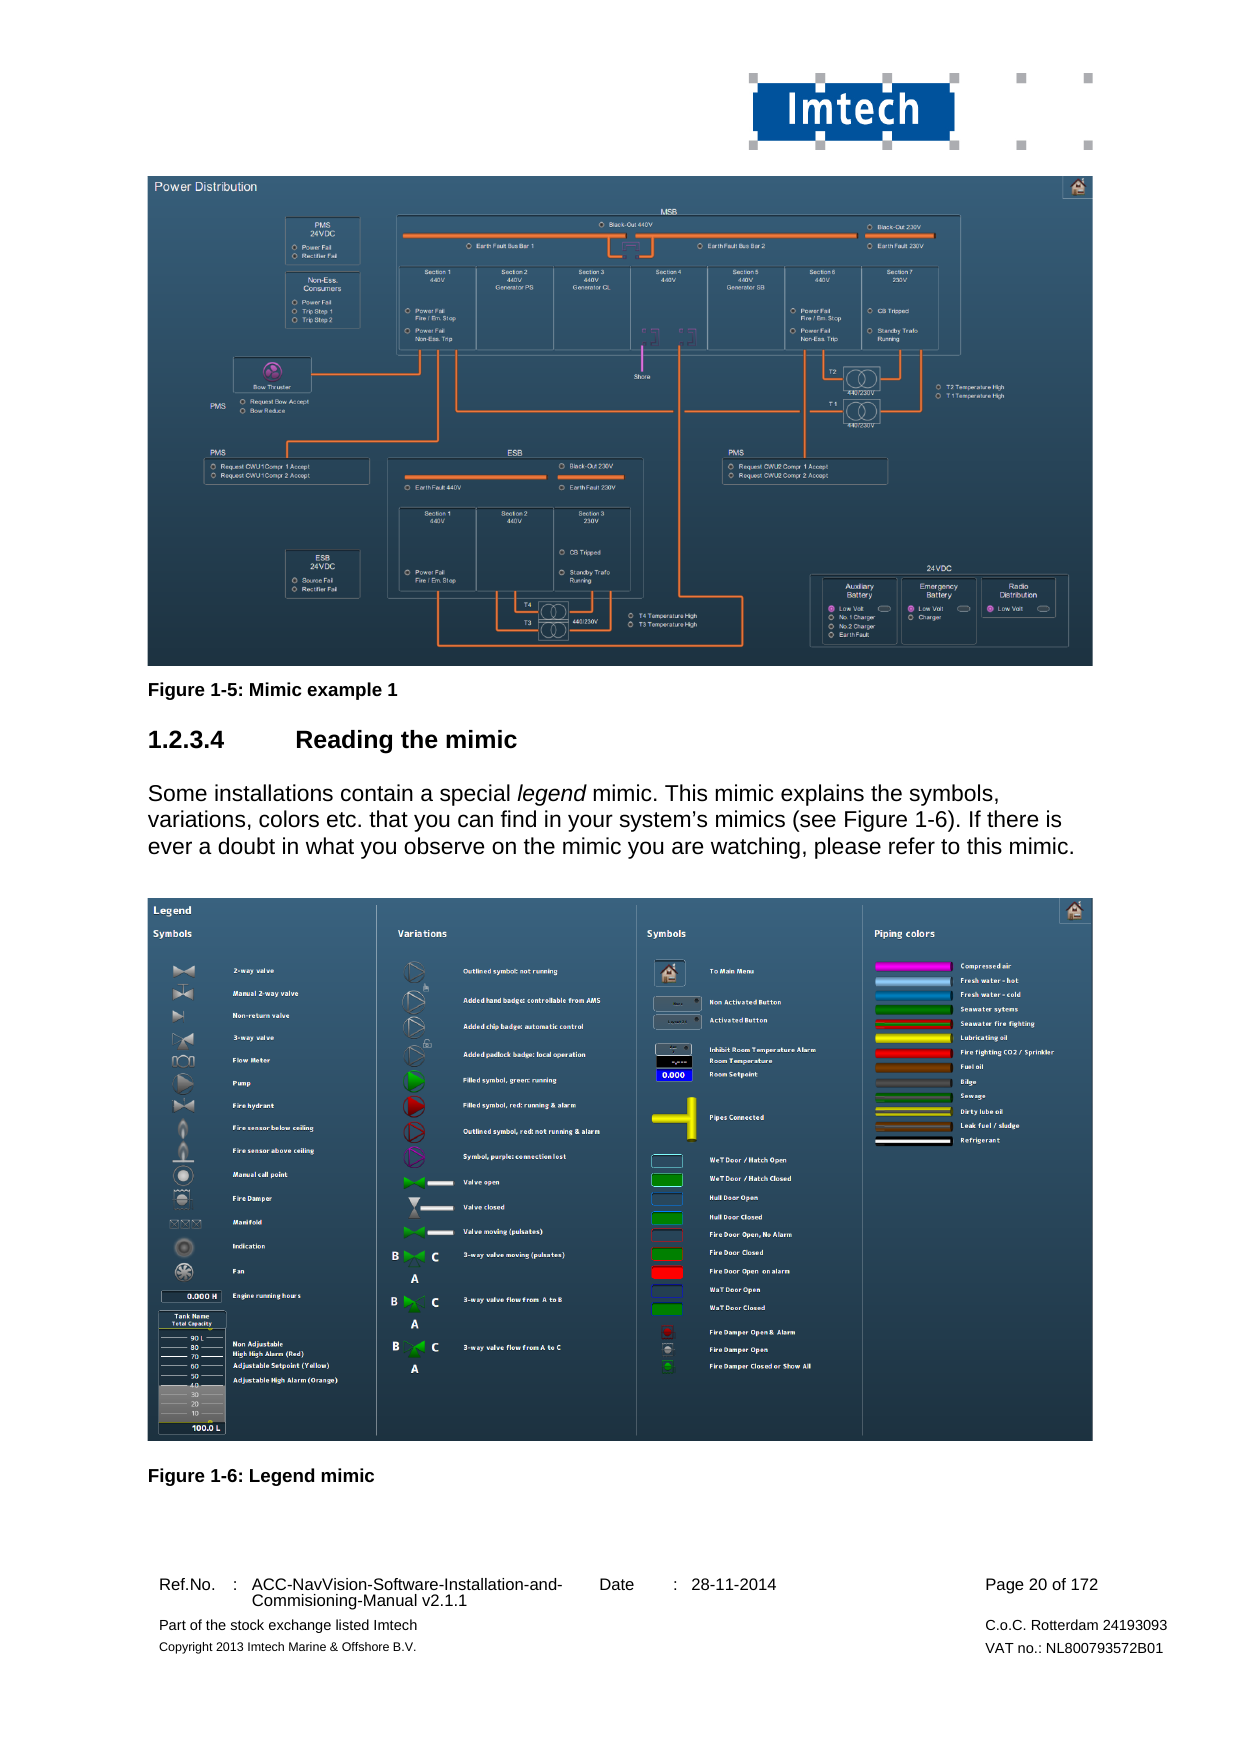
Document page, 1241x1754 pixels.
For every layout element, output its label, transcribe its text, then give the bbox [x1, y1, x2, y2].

picture [147, 176, 1093, 666]
text Figure 1-5: Mimic example 1 [148, 678, 1093, 700]
picture [147, 898, 1093, 1441]
text Some installations contain a special legend mimic. This mimic explains the symbols, variations, colors etc. that you can find in your system’s mimics (see Figure 1-6). If there is ever a doubt in what you observe on the mimic you are watching, please refer to this mimic. [148, 780, 1093, 859]
picture [748, 73, 1093, 150]
text Figure 1-6: Legend mimic [148, 1465, 1093, 1487]
subtitle Reading the mimic [148, 725, 1093, 754]
